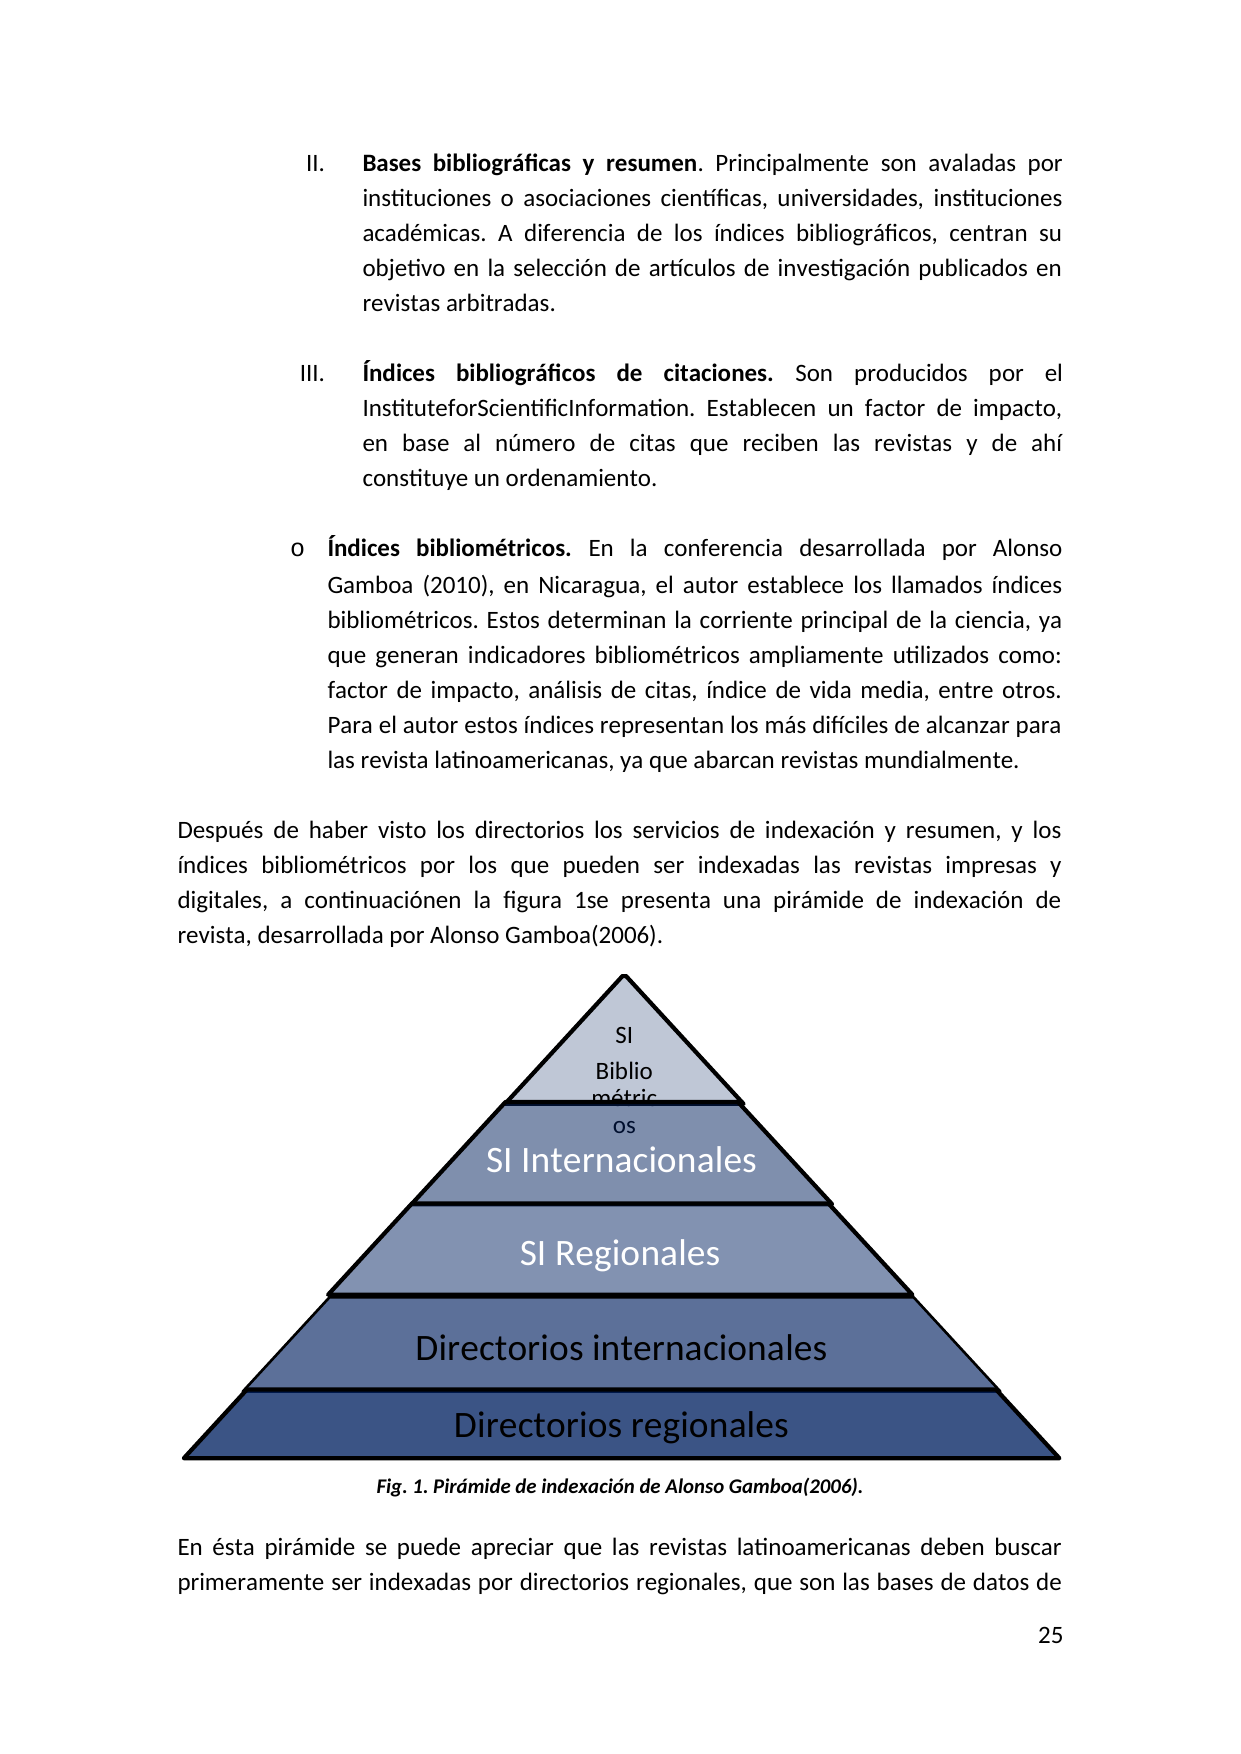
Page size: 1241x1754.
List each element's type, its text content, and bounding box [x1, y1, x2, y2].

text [177, 1531, 1063, 1597]
list Índices bibliográficos de citaciones. Son producidos por el InstituteforScientificInformation. Establecen un factor de impacto, en base al número de citas que reciben las revistas y de ahí constituye un ordenamiento. [325, 358, 1063, 493]
list Índices bibliométricos. En la conferencia desarrollada por Alonso Gamboa (2010), en Nicaragua, el autor establece los llamados índices bibliométricos. Estos determinan la corriente principal de la ciencia, ya que generan indicadores bibliométricos ampliamente utilizados como: factor de impacto, análisis de citas, índice de vida media, entre otros. Para el autor estos índices representan los más difíciles de alcanzar para las revista latinoamericanas, ya que abarcan revistas mundialmente. [290, 533, 1063, 774]
list Después de haber visto los directorios los servicios de indexación y resumen, y los índices bibliométricos por los que pueden ser indexadas las revistas impresas y digitales, a continuaciónen la figura 1se presenta una pirámide de indexación de revista, desarrollada por Alonso Gamboa(2006). [177, 814, 1063, 949]
text Fig. 1. Pirámide de indexación de Alonso Gamboa(2006). [177, 1473, 1063, 1498]
list Bases bibliográficas y resumen. Principalmente son avaladas por instituciones o asociaciones científicas, universidades, instituciones académicas. A diferencia de los índices bibliográficos, centran su objetivo en la selección de artículos de investigación publicados en revistas arbitradas. [325, 148, 1063, 318]
